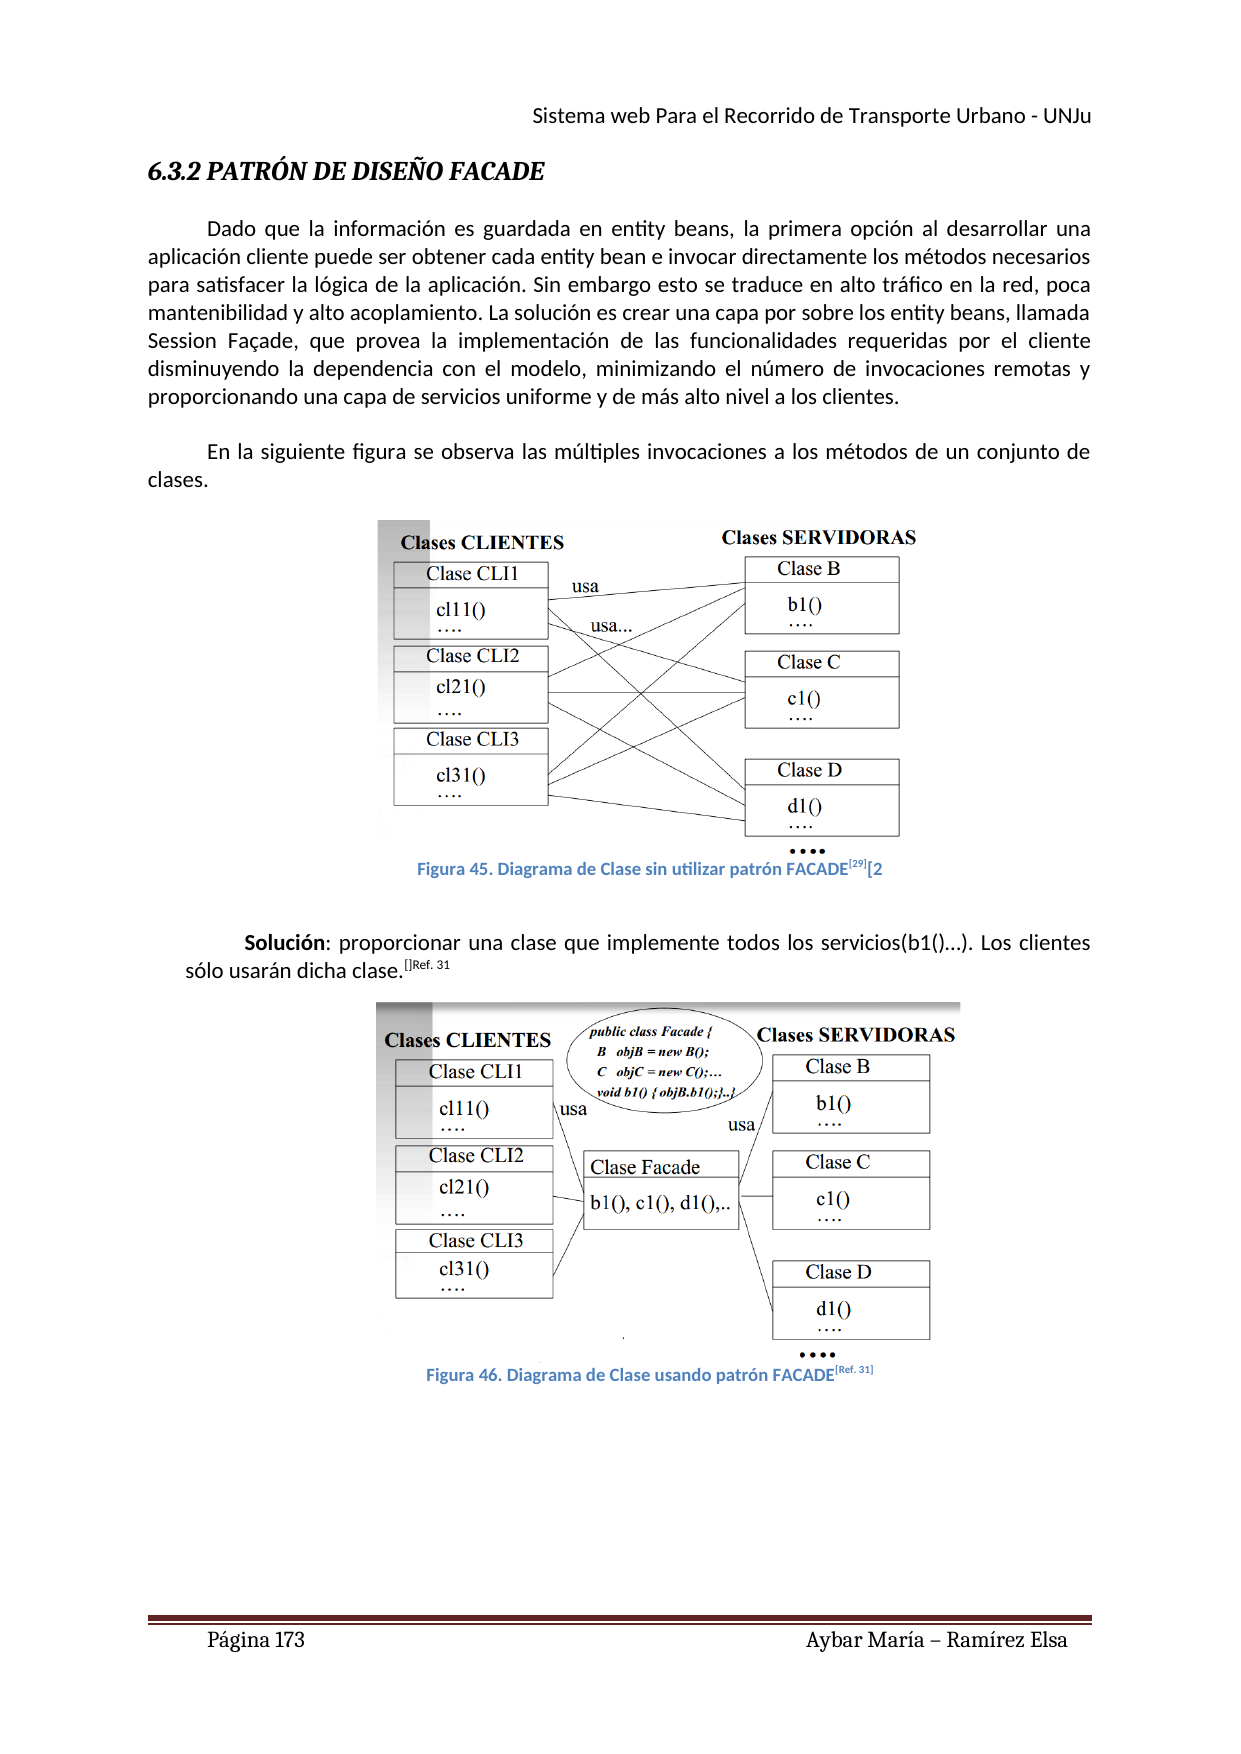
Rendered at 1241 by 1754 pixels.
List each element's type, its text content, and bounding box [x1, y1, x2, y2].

picture [376, 1002, 961, 1364]
picture [377, 520, 922, 857]
text Solución: proporcionar una clase que implemente todos los servicios(b1()…). Los clientes sólo usarán dicha clase.[Ref. 31] [185, 928, 1092, 984]
subtitle 6.3.2 Patrón de Diseño Facade [148, 156, 1092, 187]
text Figura 46. Diagrama de Clase usando patrón FACADE[Ref. 31] [148, 1363, 1092, 1386]
text Dado que la información es guardada en entity beans, la primera opción al desarrollar una aplicación cliente puede ser obtener cada entity bean e invocar directamente los métodos necesarios para satisfacer la lógica de la aplicación. Sin embargo esto se traduce en alto tráfico en la red, poca mantenibilidad y alto acoplamiento. La solución es crear una capa por sobre los entity beans, llamada Session Façade, que provea la implementación de las funcionalidades requeridas por el cliente disminuyendo la dependencia con el modelo, minimizando el número de invocaciones remotas y proporcionando una capa de servicios uniforme y de más alto nivel a los clientes. [148, 214, 1092, 410]
text En la siguiente figura se observa las múltiples invocaciones a los métodos de un conjunto de clases. [148, 437, 1092, 493]
text Figura 45. Diagrama de Clase sin utilizar patrón FACADE[29] [148, 857, 1092, 880]
